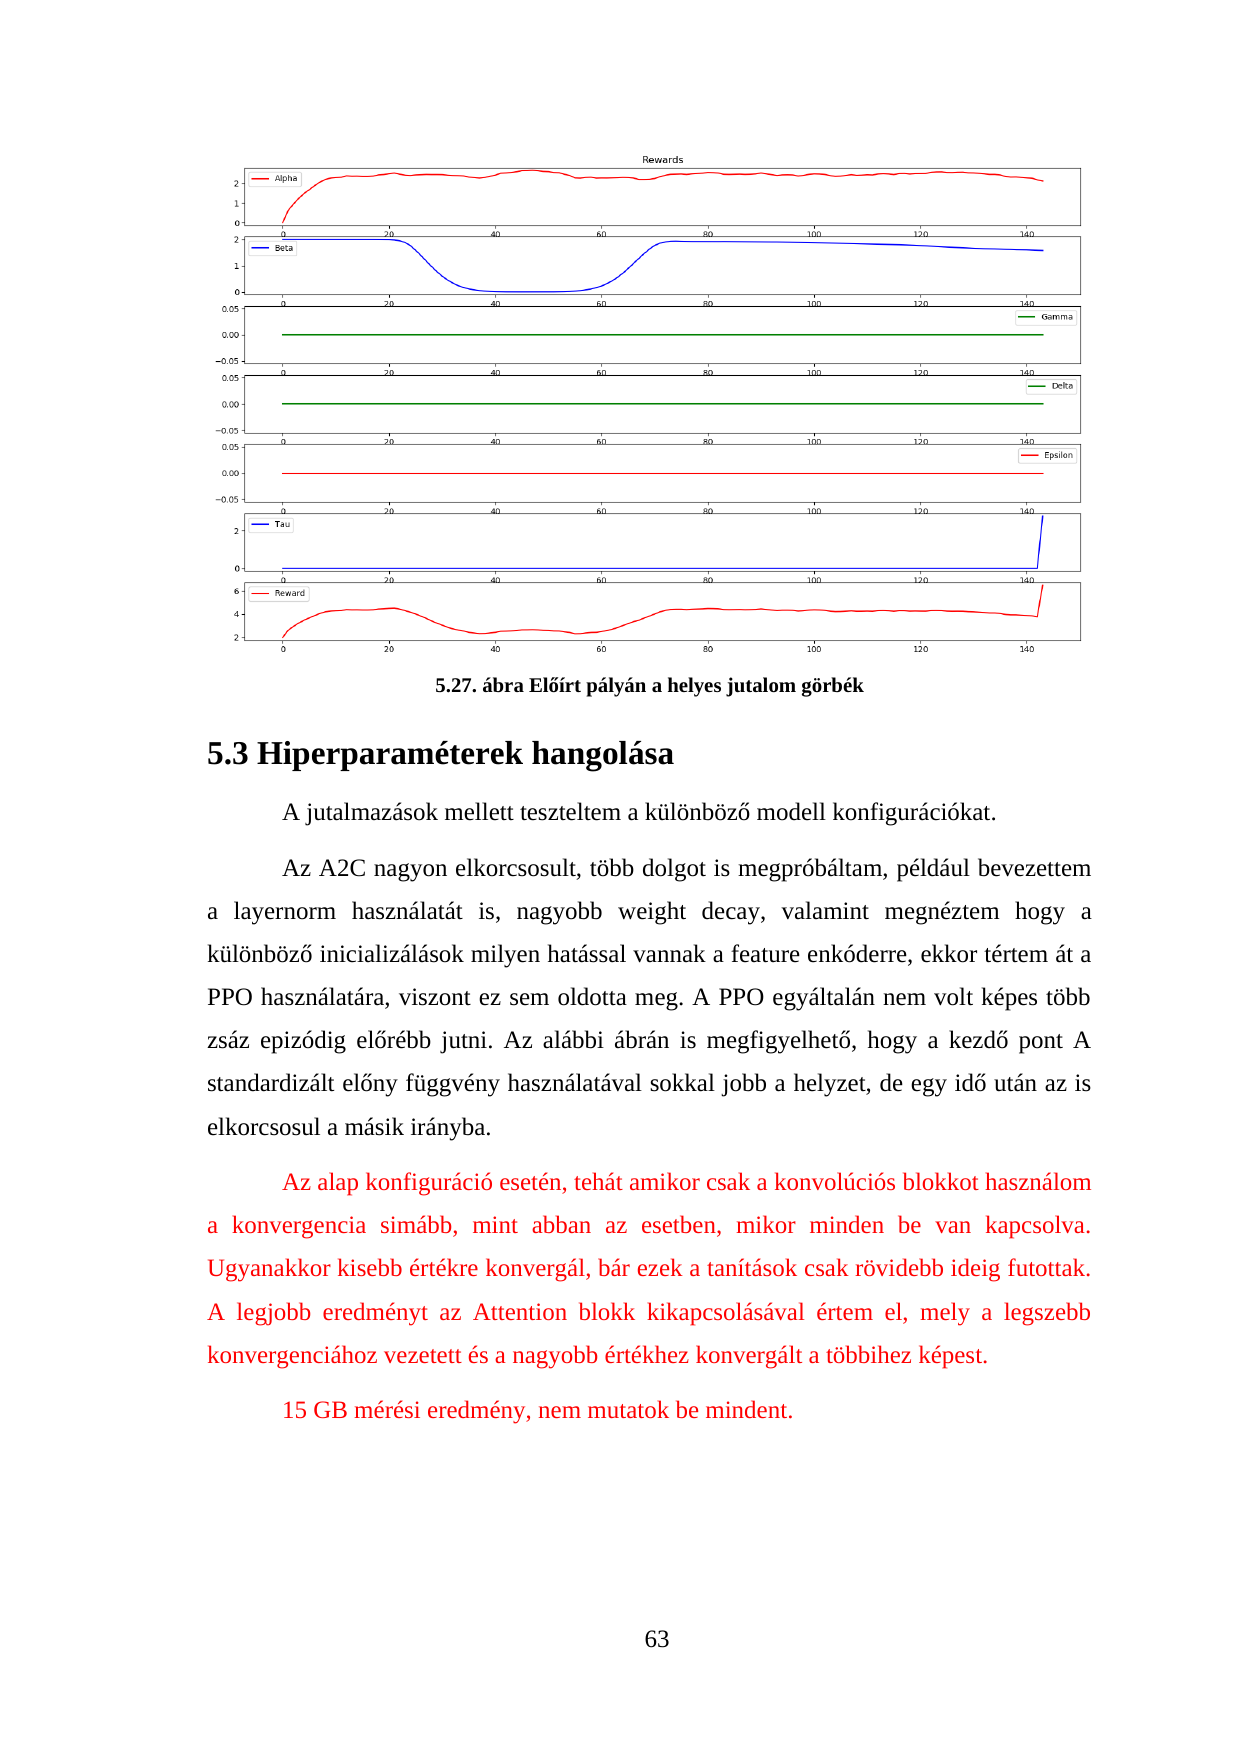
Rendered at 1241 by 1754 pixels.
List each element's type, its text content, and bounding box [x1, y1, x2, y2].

text A jutalmazások mellett teszteltem a különböző modell konfigurációkat. [207, 797, 1092, 826]
text Az A2C nagyon elkorcsosult, több dolgot is megpróbáltam, például bevezettem a layernorm használatát is, nagyobb weight decay, valamint megnéztem hogy a különböző inicializálások milyen hatással vannak a feature enkóderre, ekkor tértem át a PPO használatára, viszont ez sem oldotta meg. A PPO egyáltalán nem volt képes több zsáz epizódig előrébb jutni. Az alábbi ábrán is megfigyelhető, hogy a kezdő pont A standardizált előny függvény használatával sokkal jobb a helyzet, de egy idő után az is elkorcsosul a másik irányba. [207, 853, 1092, 1140]
text 15 GB mérési eredmény, nem mutatok be mindent. [207, 1395, 1092, 1424]
picture [207, 147, 1092, 660]
subtitle Hiperparaméterek hangolása [207, 733, 1092, 772]
text Az alap konfiguráció esetén, tehát amikor csak a konvolúciós blokkot használom a konvergencia simább, mint abban az esetben, mikor minden be van kapcsolva. Ugyanakkor kisebb értékre konvergál, bár ezek a tanítások csak rövidebb ideig futottak. A legjobb eredményt az Attention blokk kikapcsolásával értem el, mely a legszebb konvergenciához vezetett és a nagyobb értékhez konvergált a többihez képest. [207, 1167, 1092, 1368]
